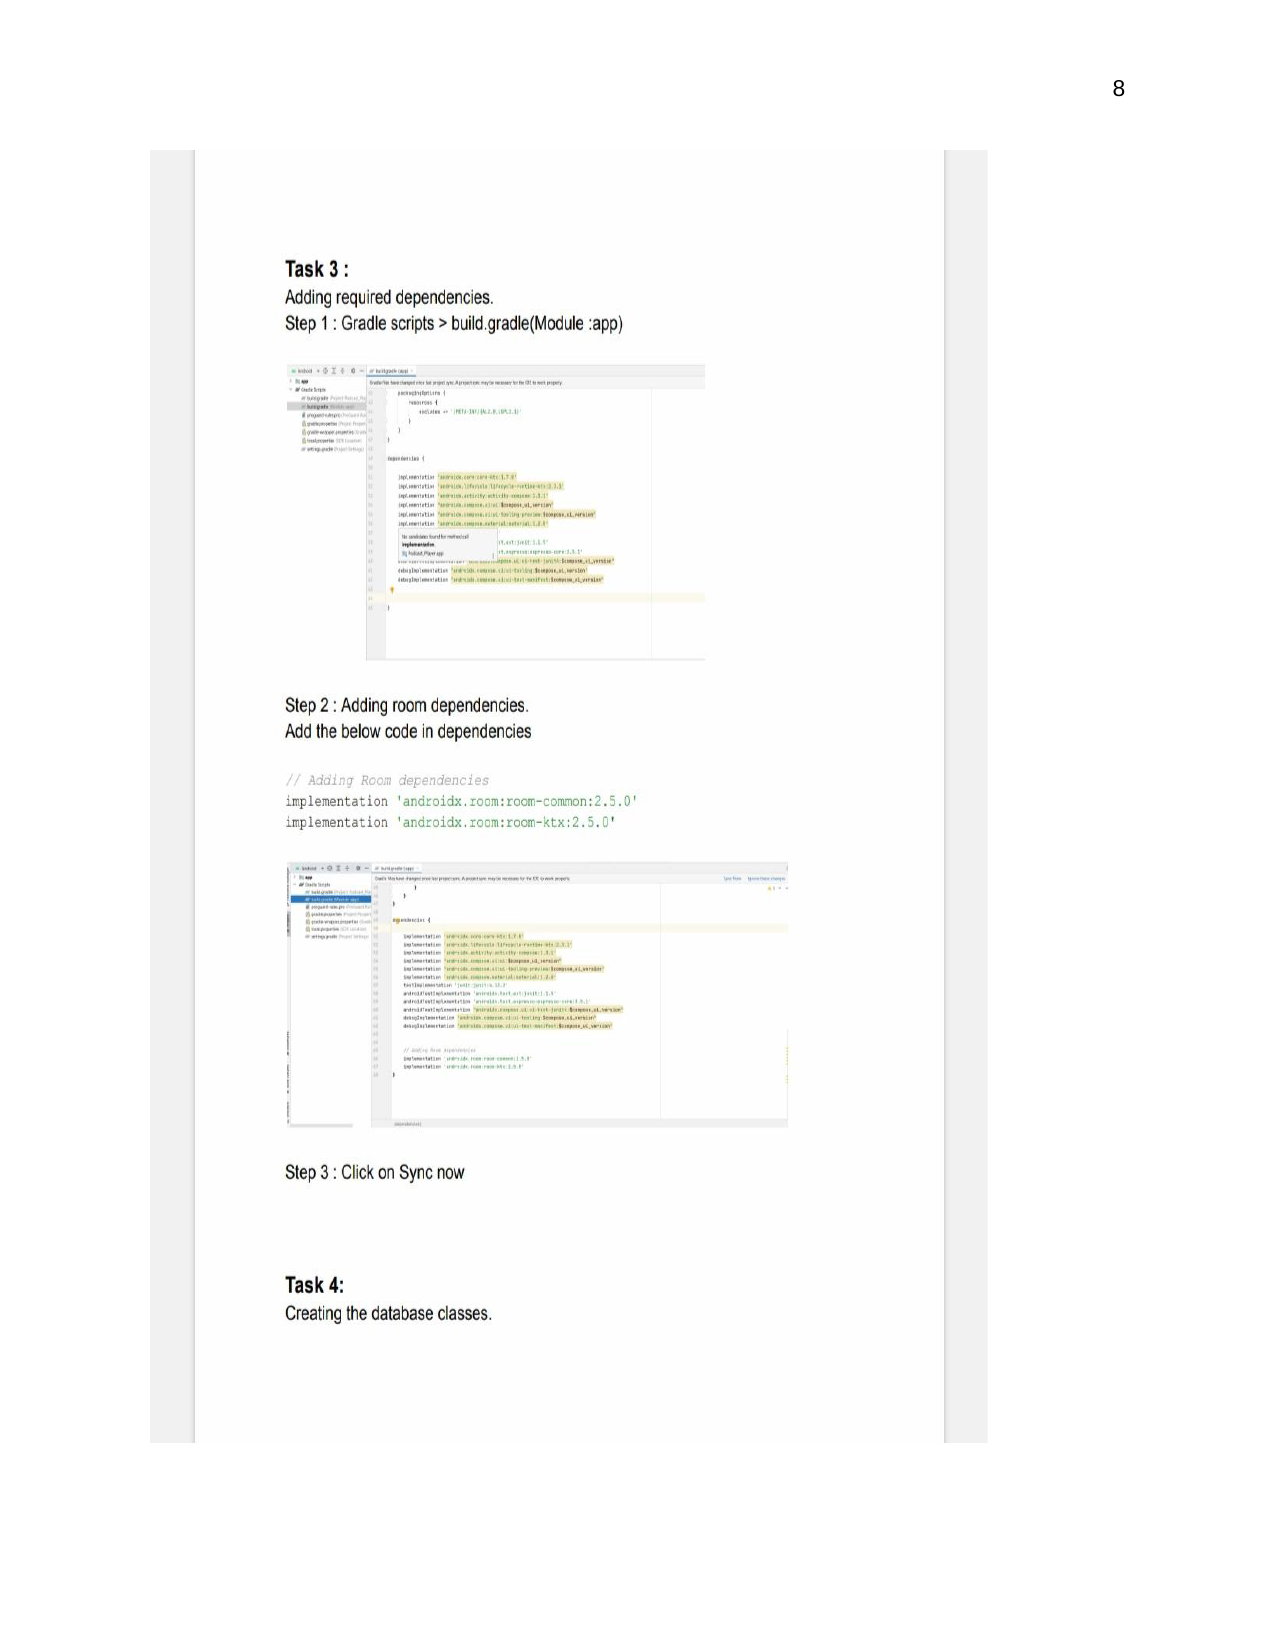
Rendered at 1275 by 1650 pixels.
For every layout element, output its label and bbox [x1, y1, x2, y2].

picture [150, 150, 988, 1443]
